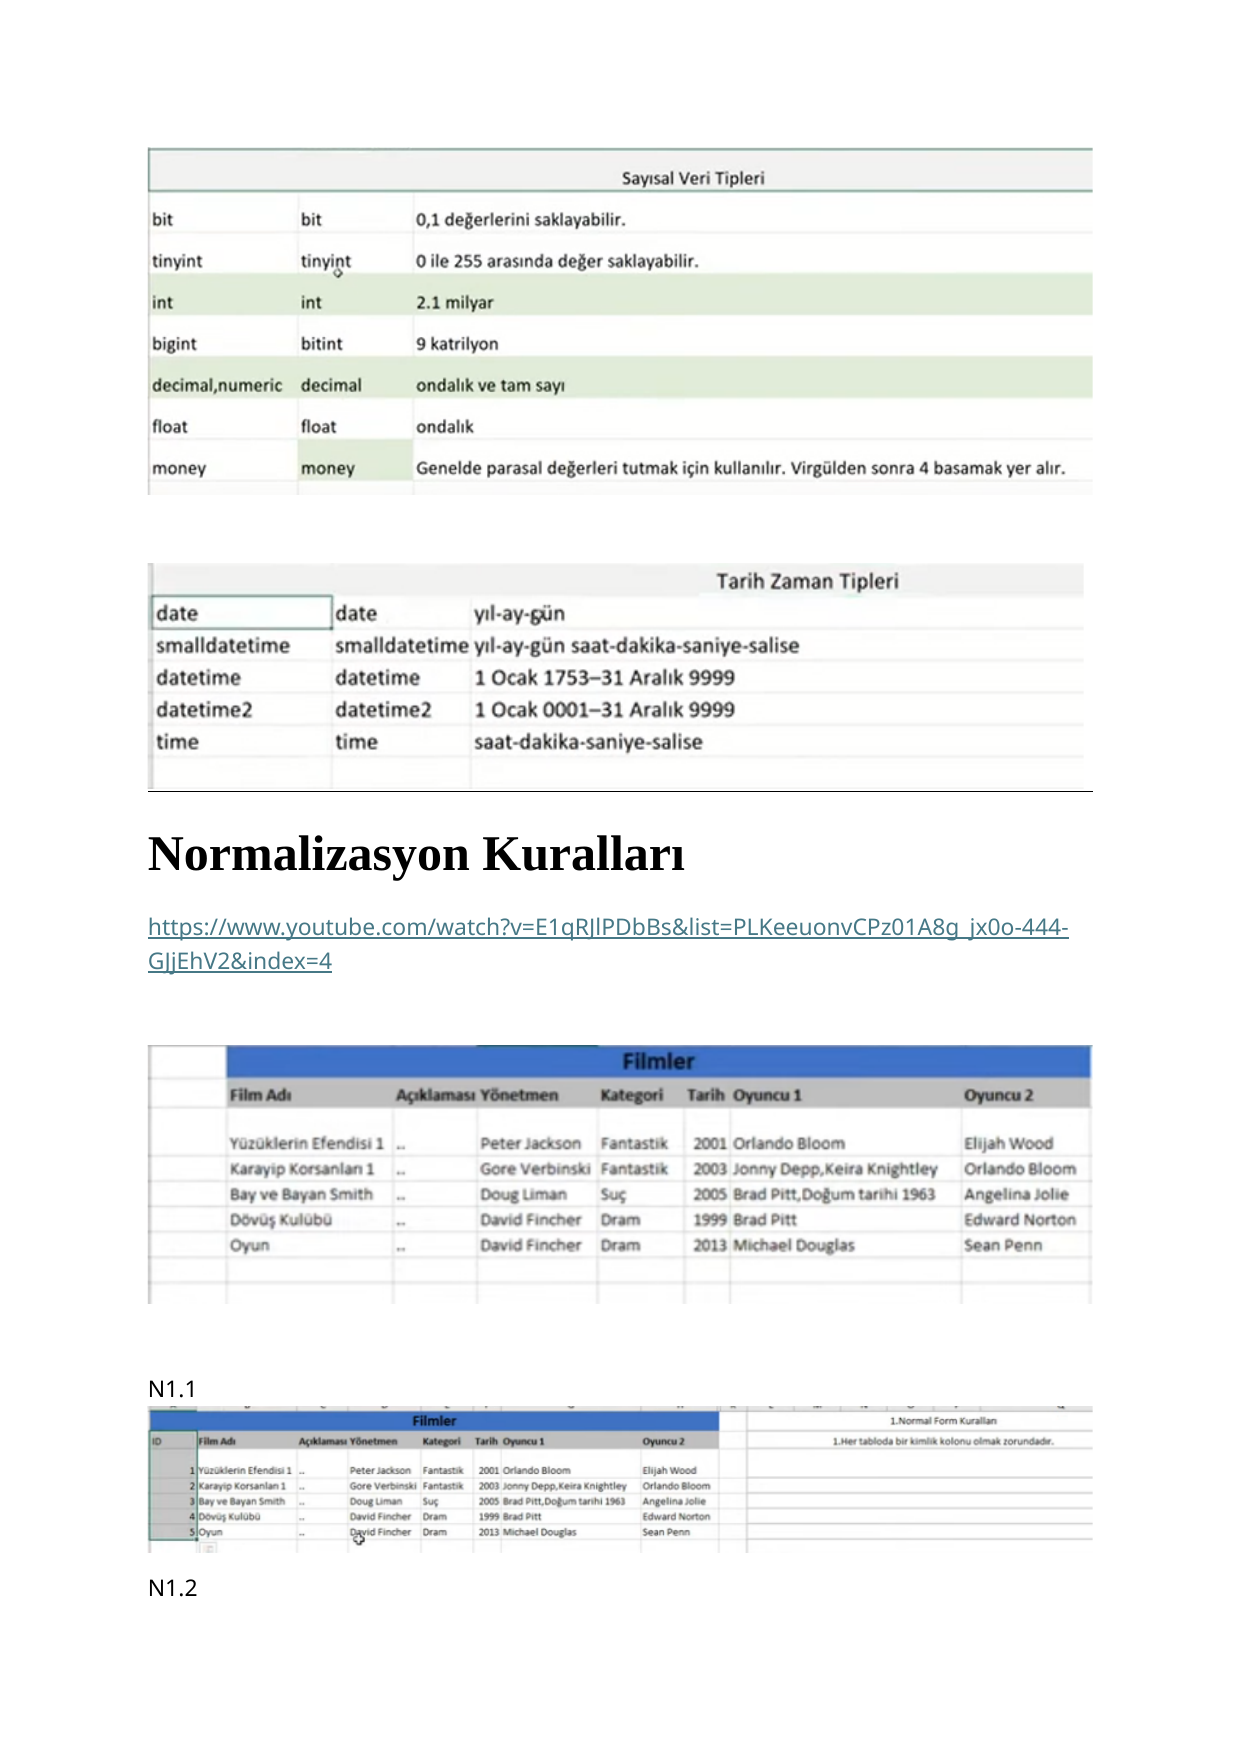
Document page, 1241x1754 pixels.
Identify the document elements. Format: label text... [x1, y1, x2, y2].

picture [147, 147, 1093, 495]
text Normalizasyon Kuralları [148, 824, 1093, 882]
text N1.2 [148, 1572, 1093, 1603]
picture [147, 1045, 1093, 1304]
picture [147, 563, 1084, 789]
text N1.1 [148, 1373, 1093, 1406]
text https://www.youtube.com/watch?v=E1qRJlPDbBs&list=PLKeeuonvCPz01A8g_jx0o-444-GJjEhV2&index=4 [148, 911, 1093, 976]
picture [147, 1406, 1093, 1553]
